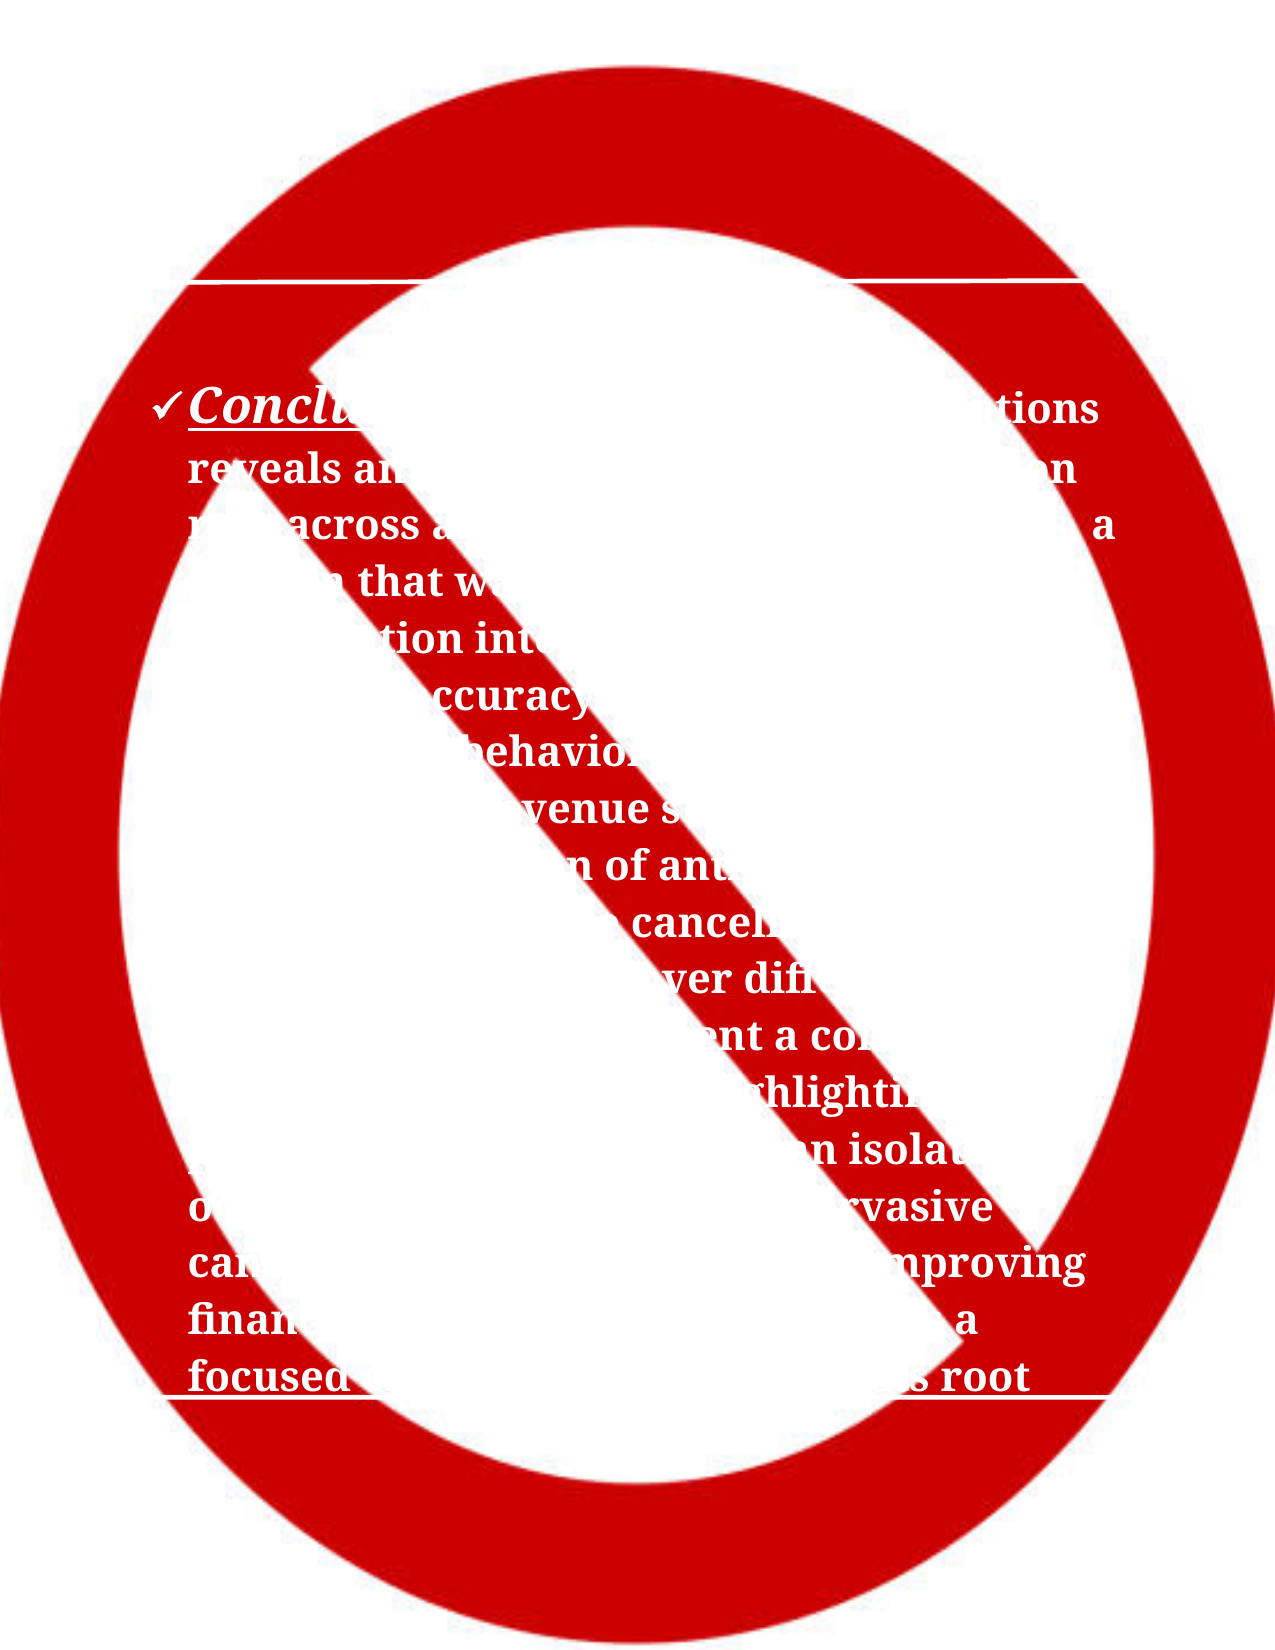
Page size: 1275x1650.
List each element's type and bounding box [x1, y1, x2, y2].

list [150, 370, 1125, 1395]
picture [0, 0, 1275, 1650]
